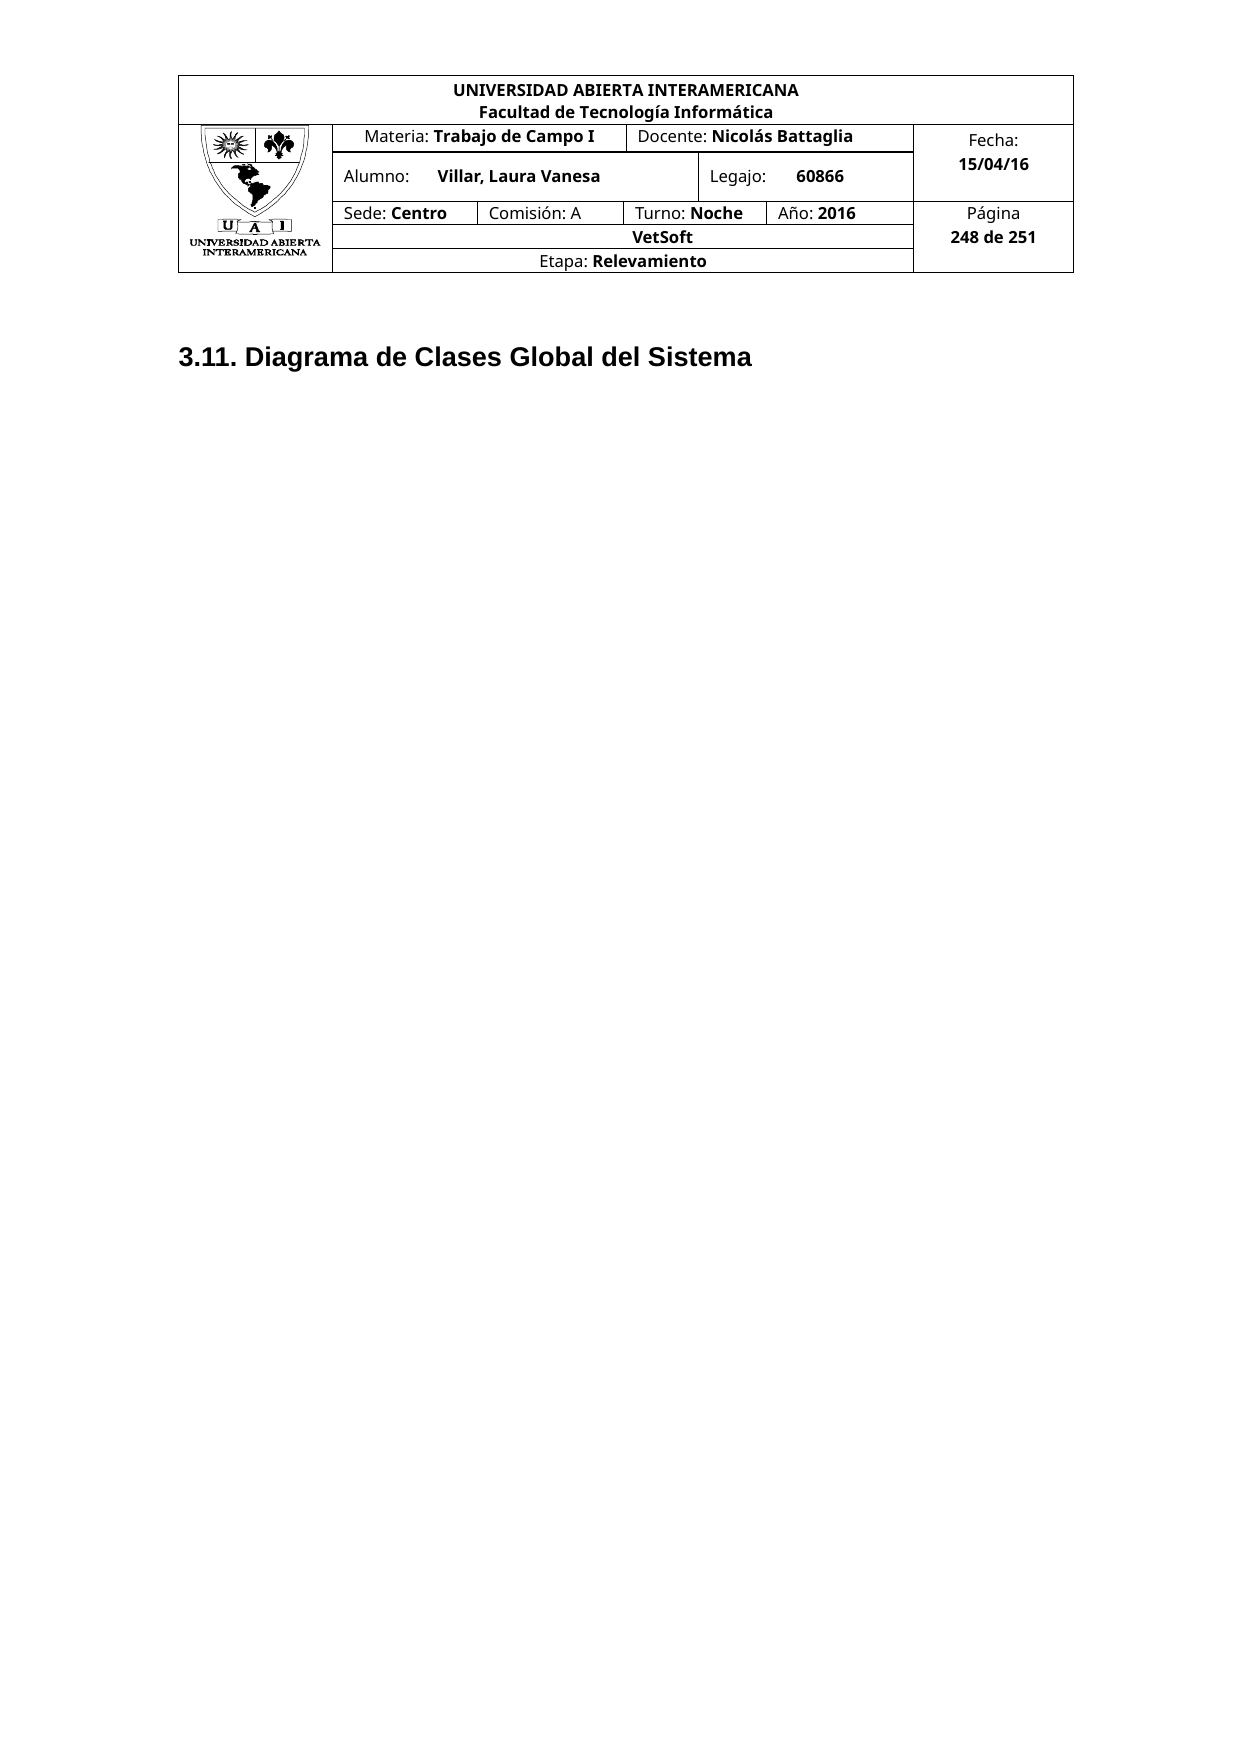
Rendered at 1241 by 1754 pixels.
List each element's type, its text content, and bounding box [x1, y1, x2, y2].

subtitle 3.11. Diagrama de Clases Global del Sistema [178, 341, 1062, 373]
